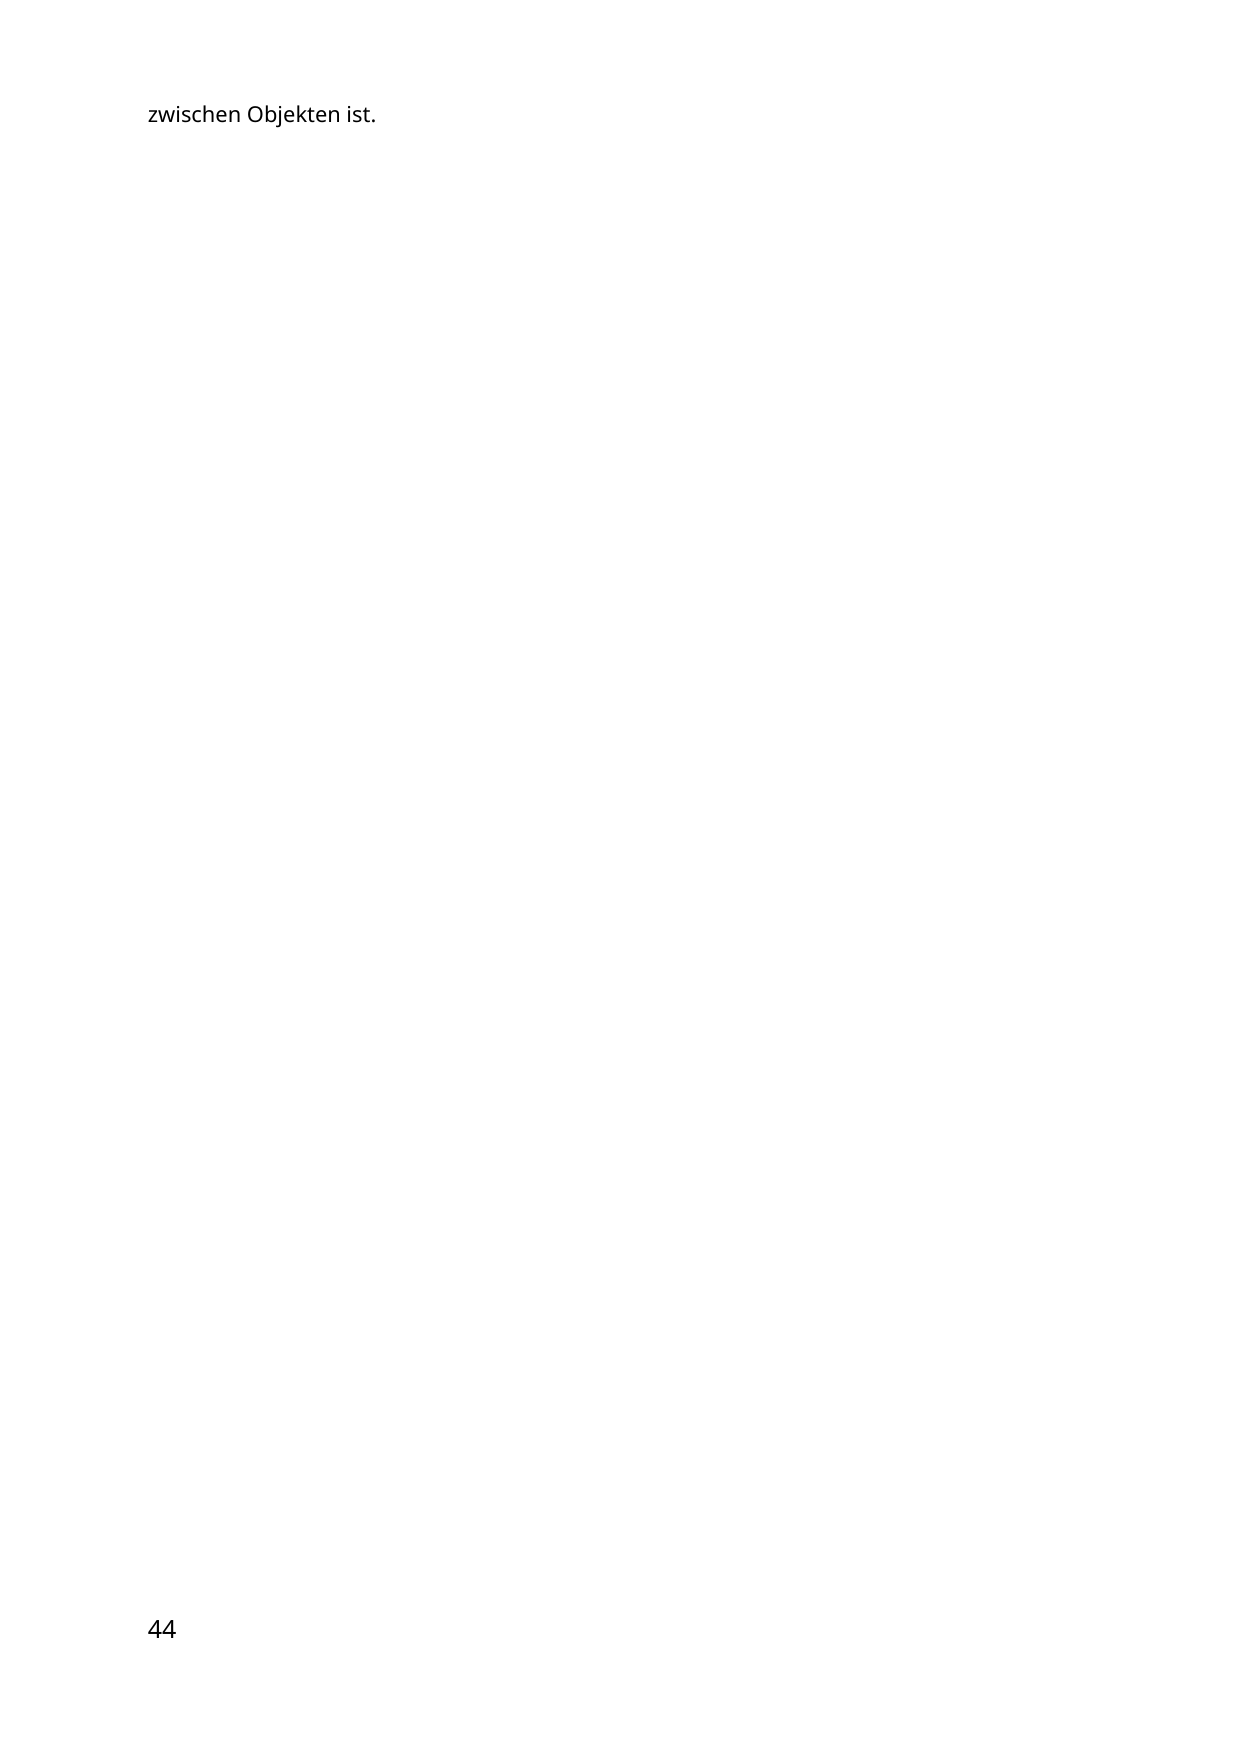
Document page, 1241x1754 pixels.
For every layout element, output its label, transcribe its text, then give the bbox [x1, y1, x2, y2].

text zwischen Objekten ist. [148, 99, 1211, 129]
